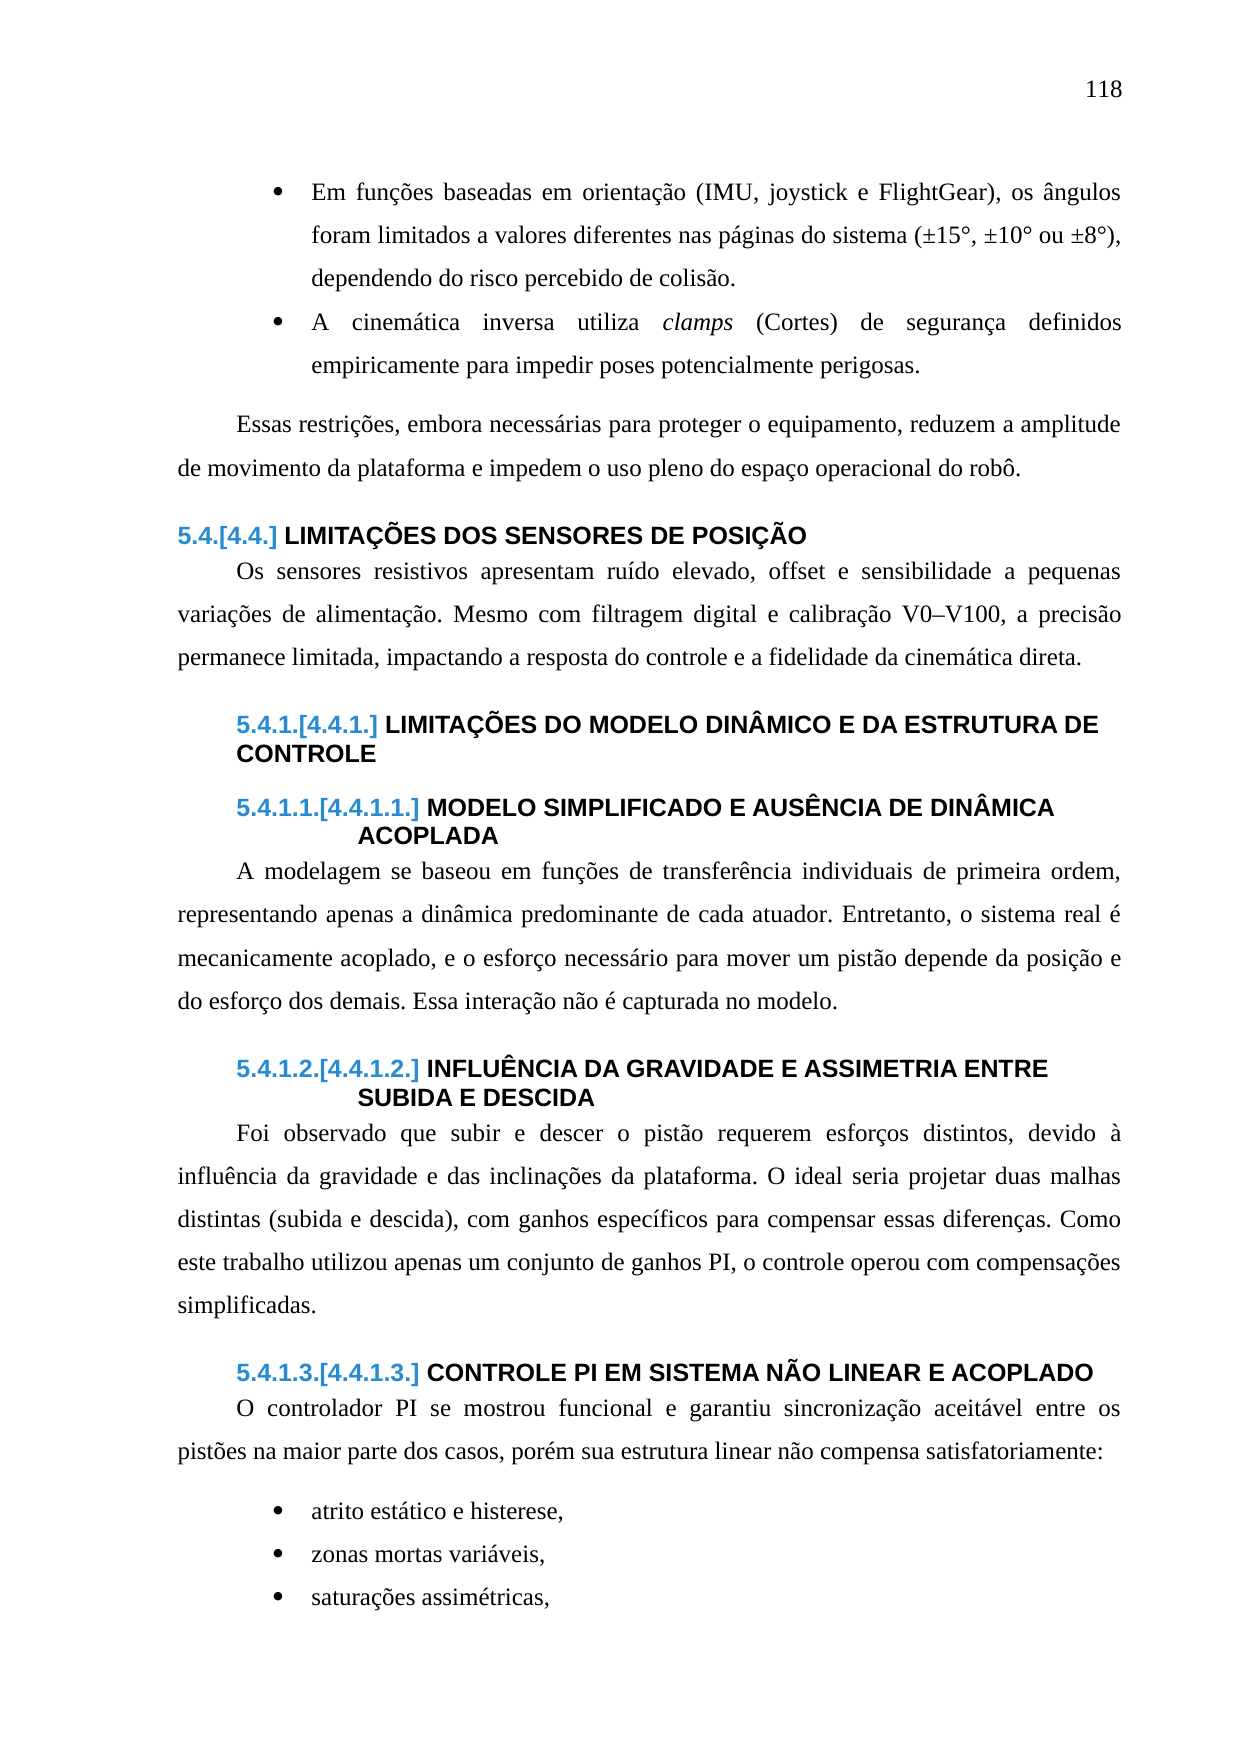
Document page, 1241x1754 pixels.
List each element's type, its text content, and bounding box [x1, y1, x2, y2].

list Em funções baseadas em orientação (IMU, joystick e FlightGear), os ângulos foram limitados a valores diferentes nas páginas do sistema (±15°, ±10° ou ±8°), dependendo do risco percebido de colisão. [274, 177, 1122, 292]
list A cinemática inversa utiliza clamps (Cortes) de segurança definidos empiricamente para impedir poses potencialmente perigosas. [274, 307, 1122, 378]
text O controlador PI se mostrou funcional e garantiu sincronização aceitável entre os pistões na maior parte dos casos, porém sua estrutura linear não compensa satisfatoriamente: [177, 1393, 1122, 1465]
text A modelagem se baseou em funções de transferência individuais de primeira ordem, representando apenas a dinâmica predominante de cada atuador. Entretanto, o sistema real é mecanicamente acoplado, e o esforço necessário para mover um pistão depende da posição e do esforço dos demais. Essa interação não é capturada no modelo. [177, 856, 1122, 1014]
text Foi observado que subir e descer o pistão requerem esforços distintos, devido à influência da gravidade e das inclinações da plataforma. O ideal seria projetar duas malhas distintas (subida e descida), com ganhos específicos para compensar essas diferenças. Como este trabalho utilizou apenas um conjunto de ganhos PI, o controle operou com compensações simplificadas. [177, 1118, 1122, 1319]
text Essas restrições, embora necessárias para proteger o equipamento, reduzem a amplitude de movimento da plataforma e impedem o uso pleno do espaço operacional do robô. [177, 409, 1122, 481]
text Limitações dos Sensores de Posição [177, 521, 1122, 549]
list Influência da Gravidade e Assimetria entre Subida e Descida [236, 1054, 1122, 1111]
list zonas mortas variáveis, [274, 1539, 1122, 1568]
list atrito estático e histerese, [274, 1496, 1122, 1525]
list saturações assimétricas, [274, 1582, 1122, 1611]
list Modelo Simplificado e Ausência de Dinâmica Acoplada [236, 793, 1122, 850]
text Os sensores resistivos apresentam ruído elevado, offset e sensibilidade a pequenas variações de alimentação. Mesmo com filtragem digital e calibração V0–V100, a precisão permanece limitada, impactando a resposta do controle e a fidelidade da cinemática direta. [177, 556, 1122, 671]
list Controle PI em Sistema Não Linear e Acoplado [236, 1358, 1122, 1387]
text Limitações do Modelo Dinâmico e da Estrutura de Controle [236, 710, 1122, 768]
